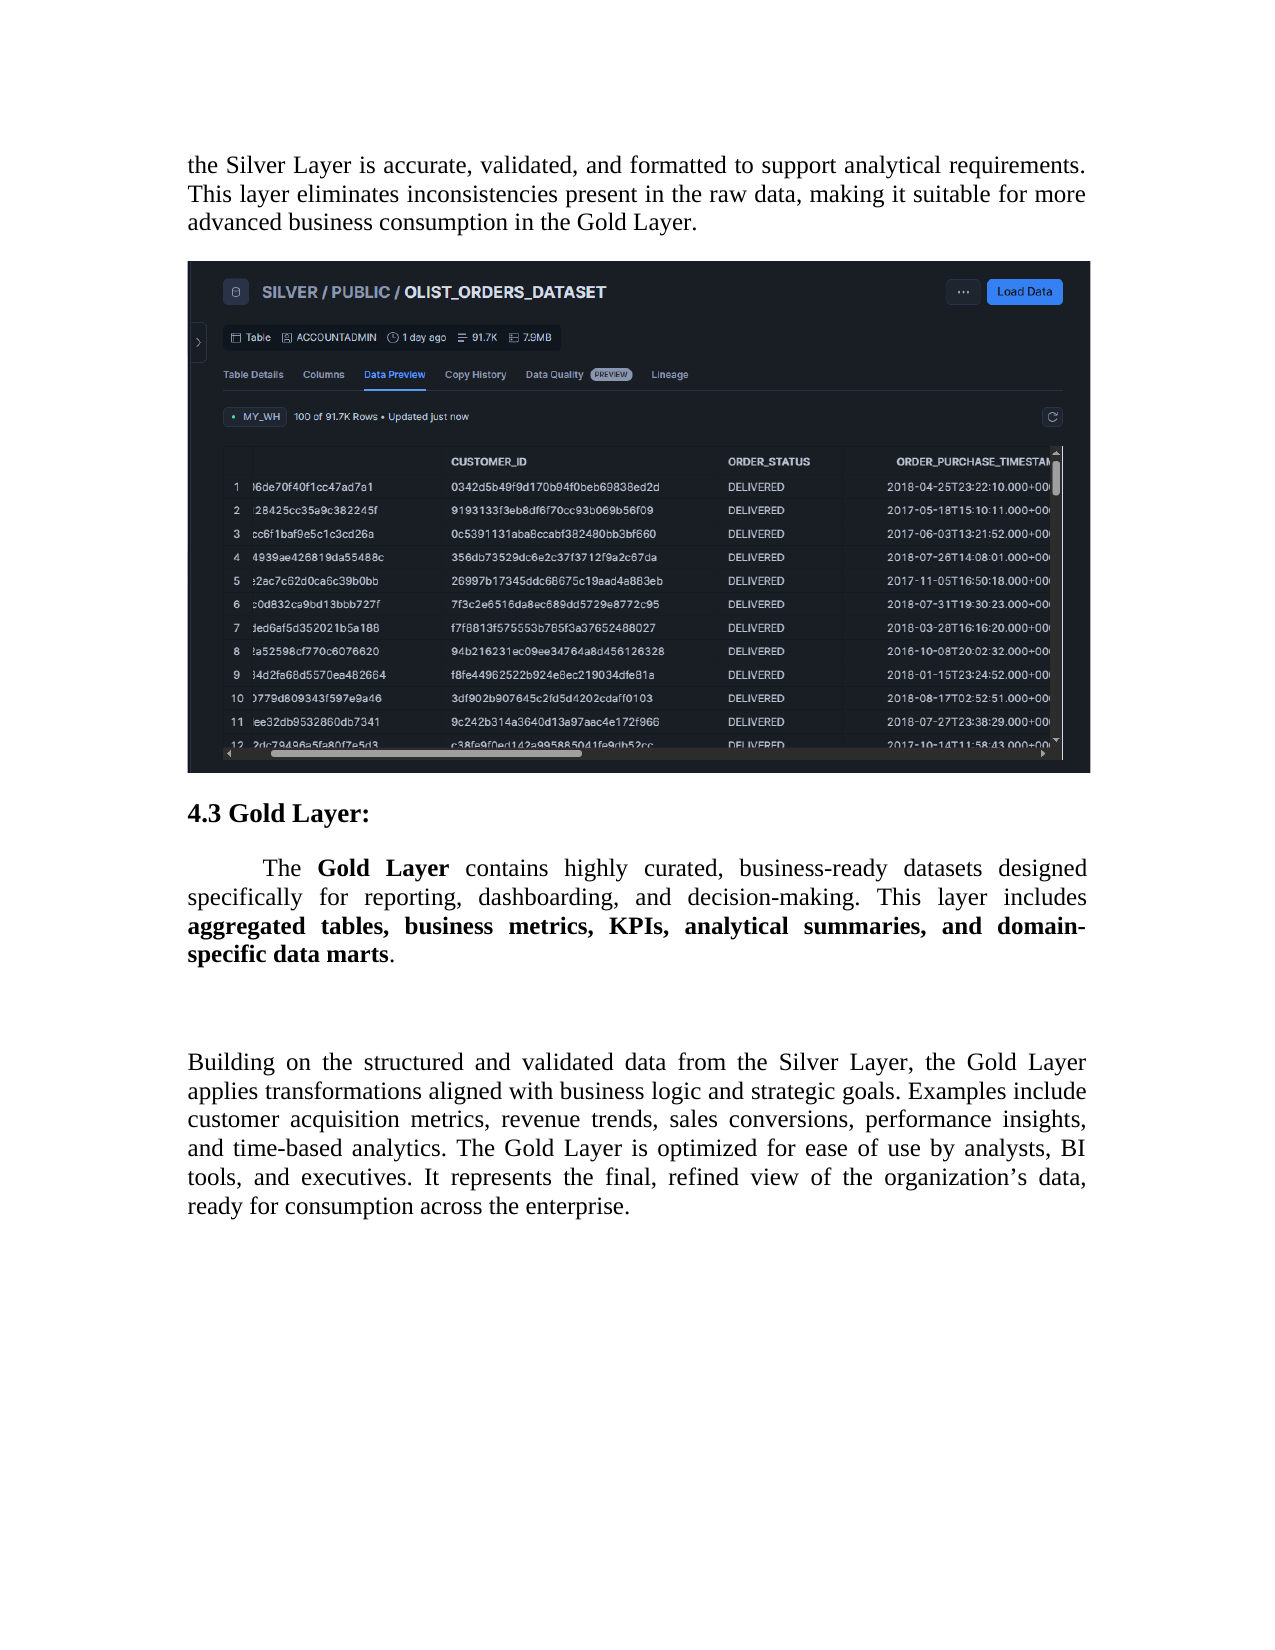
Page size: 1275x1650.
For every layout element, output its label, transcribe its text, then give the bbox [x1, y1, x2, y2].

subtitle 4.3 Gold Layer: [187, 797, 1087, 828]
text The Gold Layer contains highly curated, business-ready datasets designed specifically for reporting, dashboarding, and decision-making. This layer includes aggregated tables, business metrics, KPIs, analytical summaries, and domain-specific data marts. [187, 853, 1087, 968]
picture [187, 261, 1091, 773]
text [187, 150, 1087, 236]
text Building on the structured and validated data from the Silver Layer, the Gold Layer applies transformations aligned with business logic and strategic goals. Examples include customer acquisition metrics, revenue trends, sales conversions, performance insights, and time-based analytics. The Gold Layer is optimized for ease of use by analysts, BI tools, and executives. It represents the final, refined view of the organization’s data, ready for consumption across the enterprise. [187, 1047, 1087, 1219]
